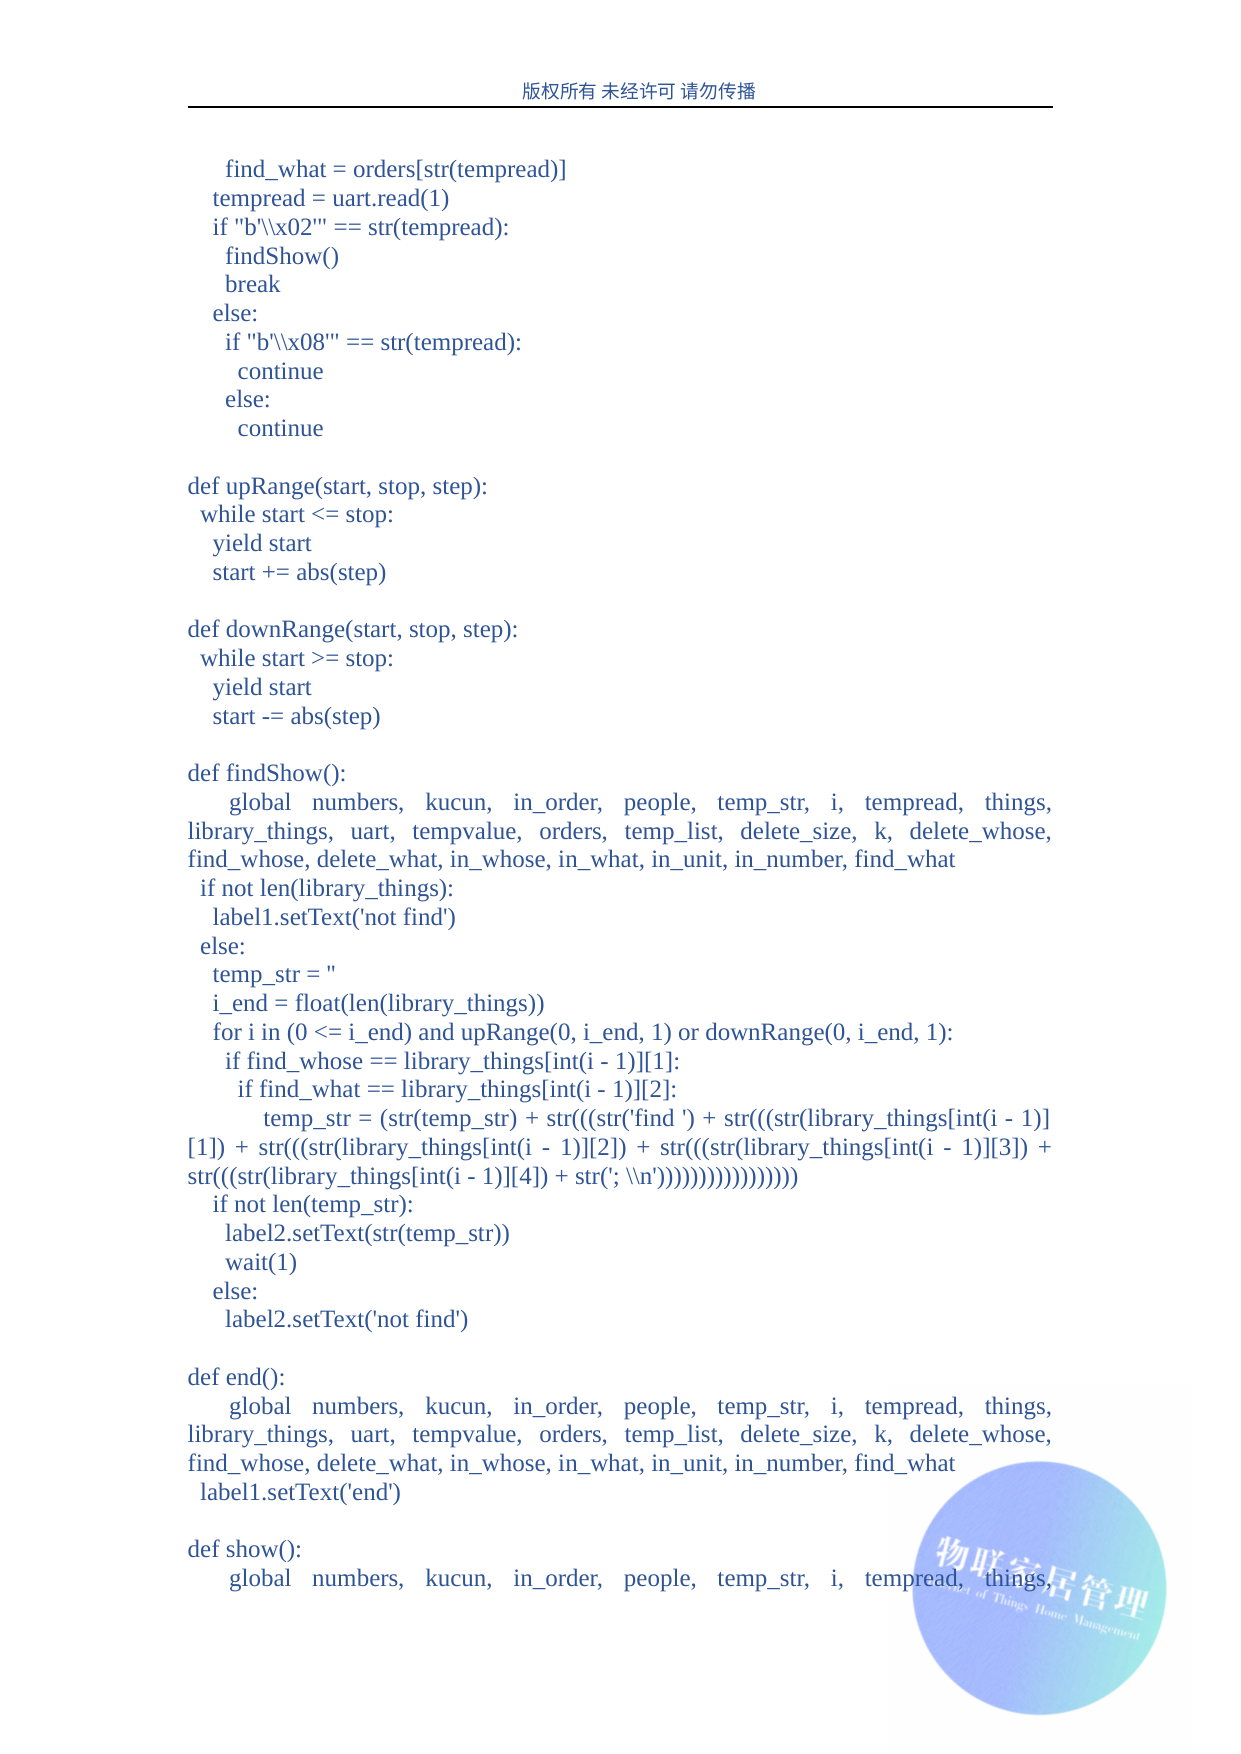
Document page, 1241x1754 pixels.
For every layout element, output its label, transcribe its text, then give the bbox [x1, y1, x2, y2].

text label2.setText(str(temp_str)) [187, 1218, 1053, 1247]
text if not len(library_things): [187, 873, 1053, 902]
picture [887, 1385, 1192, 1754]
text if "b'\\x08'" == str(tempread): [187, 327, 1053, 356]
text def end(): [187, 1362, 1053, 1391]
text def findShow(): [187, 758, 1053, 787]
text else: [187, 1276, 1053, 1304]
text continue [187, 356, 1053, 384]
text def upRange(start, stop, step): [187, 471, 1053, 499]
text temp_str = '' [187, 959, 1053, 988]
text if find_whose == library_things[int(i - 1)][1]: [187, 1046, 1053, 1074]
text while start <= stop: [187, 499, 1053, 528]
text continue [187, 413, 1053, 442]
text else: [187, 384, 1053, 413]
text else: [187, 931, 1053, 959]
text findShow() [187, 241, 1053, 269]
text label2.setText('not find') [187, 1304, 1053, 1333]
text if not len(temp_str): [187, 1189, 1053, 1218]
text start -= abs(step) [187, 701, 1053, 729]
text if find_what == library_things[int(i - 1)][2]: [187, 1074, 1053, 1103]
text break [187, 269, 1053, 298]
text else: [187, 298, 1053, 327]
text find_what = orders[str(tempread)] [187, 154, 1053, 183]
text for i in (0 <= i_end) and upRange(0, i_end, 1) or downRange(0, i_end, 1): [187, 1017, 1053, 1046]
text tempread = uart.read(1) [187, 183, 1053, 212]
text yield start [187, 672, 1053, 701]
text if "b'\\x02'" == str(tempread): [187, 212, 1053, 241]
text while start >= stop: [187, 643, 1053, 672]
text label1.setText('not find') [187, 902, 1053, 931]
text def show(): [187, 1534, 1053, 1563]
text def downRange(start, stop, step): [187, 614, 1053, 643]
text temp_str = (str(temp_str) + str(((str('find ') + str(((str(library_things[int(i - 1)][1]) + str(((str(library_things[int(i - 1)][2]) + str(((str(library_things[int(i - 1)][3]) + str(((str(library_things[int(i - 1)][4]) + str('; \\n'))))))))))))))))) [187, 1103, 1053, 1189]
text start += abs(step) [187, 557, 1053, 586]
text yield start [187, 528, 1053, 557]
text i_end = float(len(library_things)) [187, 988, 1053, 1017]
text wait(1) [187, 1247, 1053, 1276]
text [187, 1563, 1053, 1592]
text label1.setText('end') [187, 1477, 1053, 1506]
